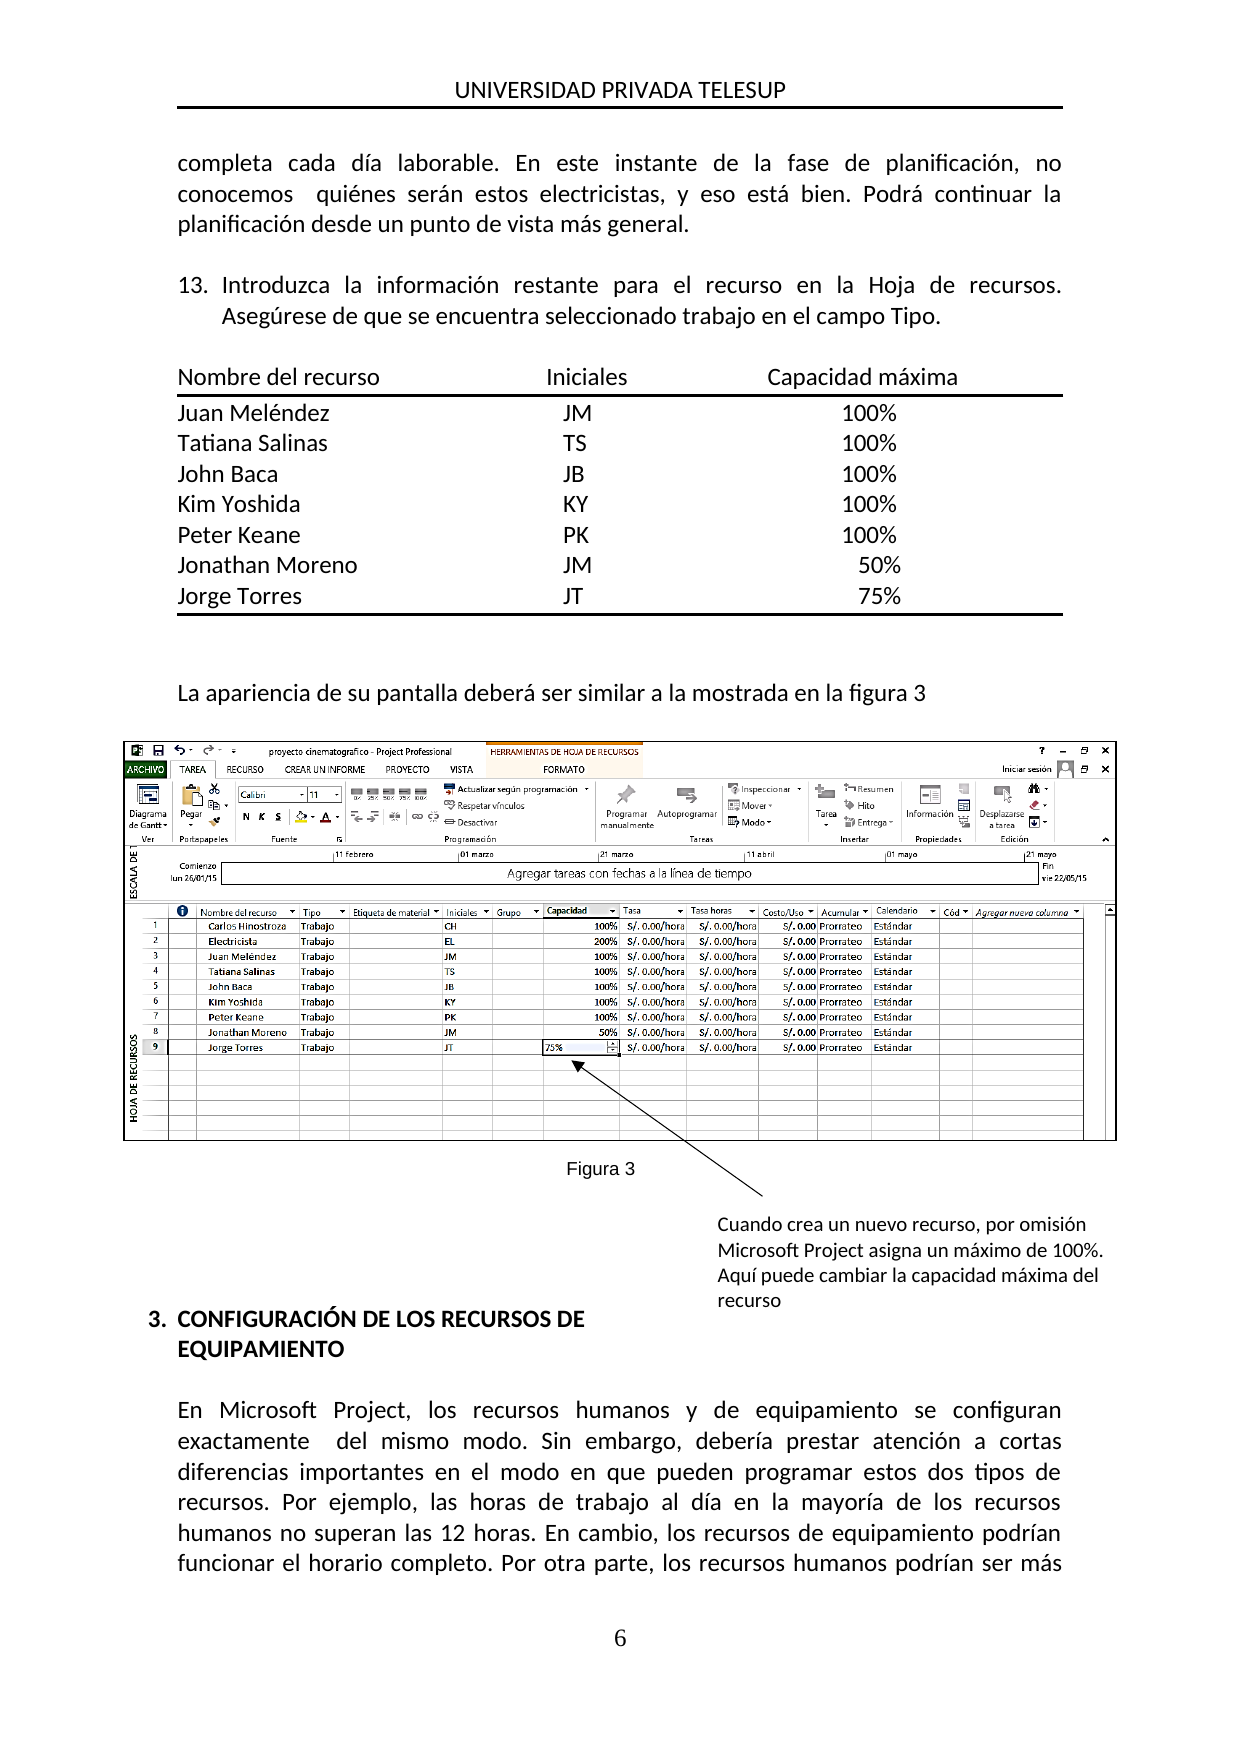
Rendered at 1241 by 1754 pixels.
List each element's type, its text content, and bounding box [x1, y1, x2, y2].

list Introduzca la información restante para el recurso en la Hoja de recursos. Asegúrese de que se encuentra seleccionado trabajo en el campo Tipo. [177, 270, 1063, 331]
text Nombre del recurso Iniciales Capacidad máxima [177, 361, 1063, 394]
text Jonathan Moreno JM 50% [177, 549, 1063, 580]
text Kim Yoshida KY 100% [177, 488, 1063, 519]
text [177, 148, 1063, 239]
text La apariencia de su pantalla deberá ser similar a la mostrada en la figura 3 [177, 677, 1063, 707]
text Juan Meléndez JM 100% [177, 397, 1063, 427]
text Peter Keane PK 100% [177, 519, 1063, 549]
text Jorge Torres JT 75% [177, 580, 1063, 613]
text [177, 1395, 1063, 1578]
text Tatiana Salinas TS 100% [177, 427, 1063, 458]
text John Baca JB 100% [177, 458, 1063, 488]
picture [125, 742, 1115, 1140]
list CONFIGURACIÓN DE LOS RECURSOS DE EQUIPAMIENTO [148, 1303, 1063, 1364]
